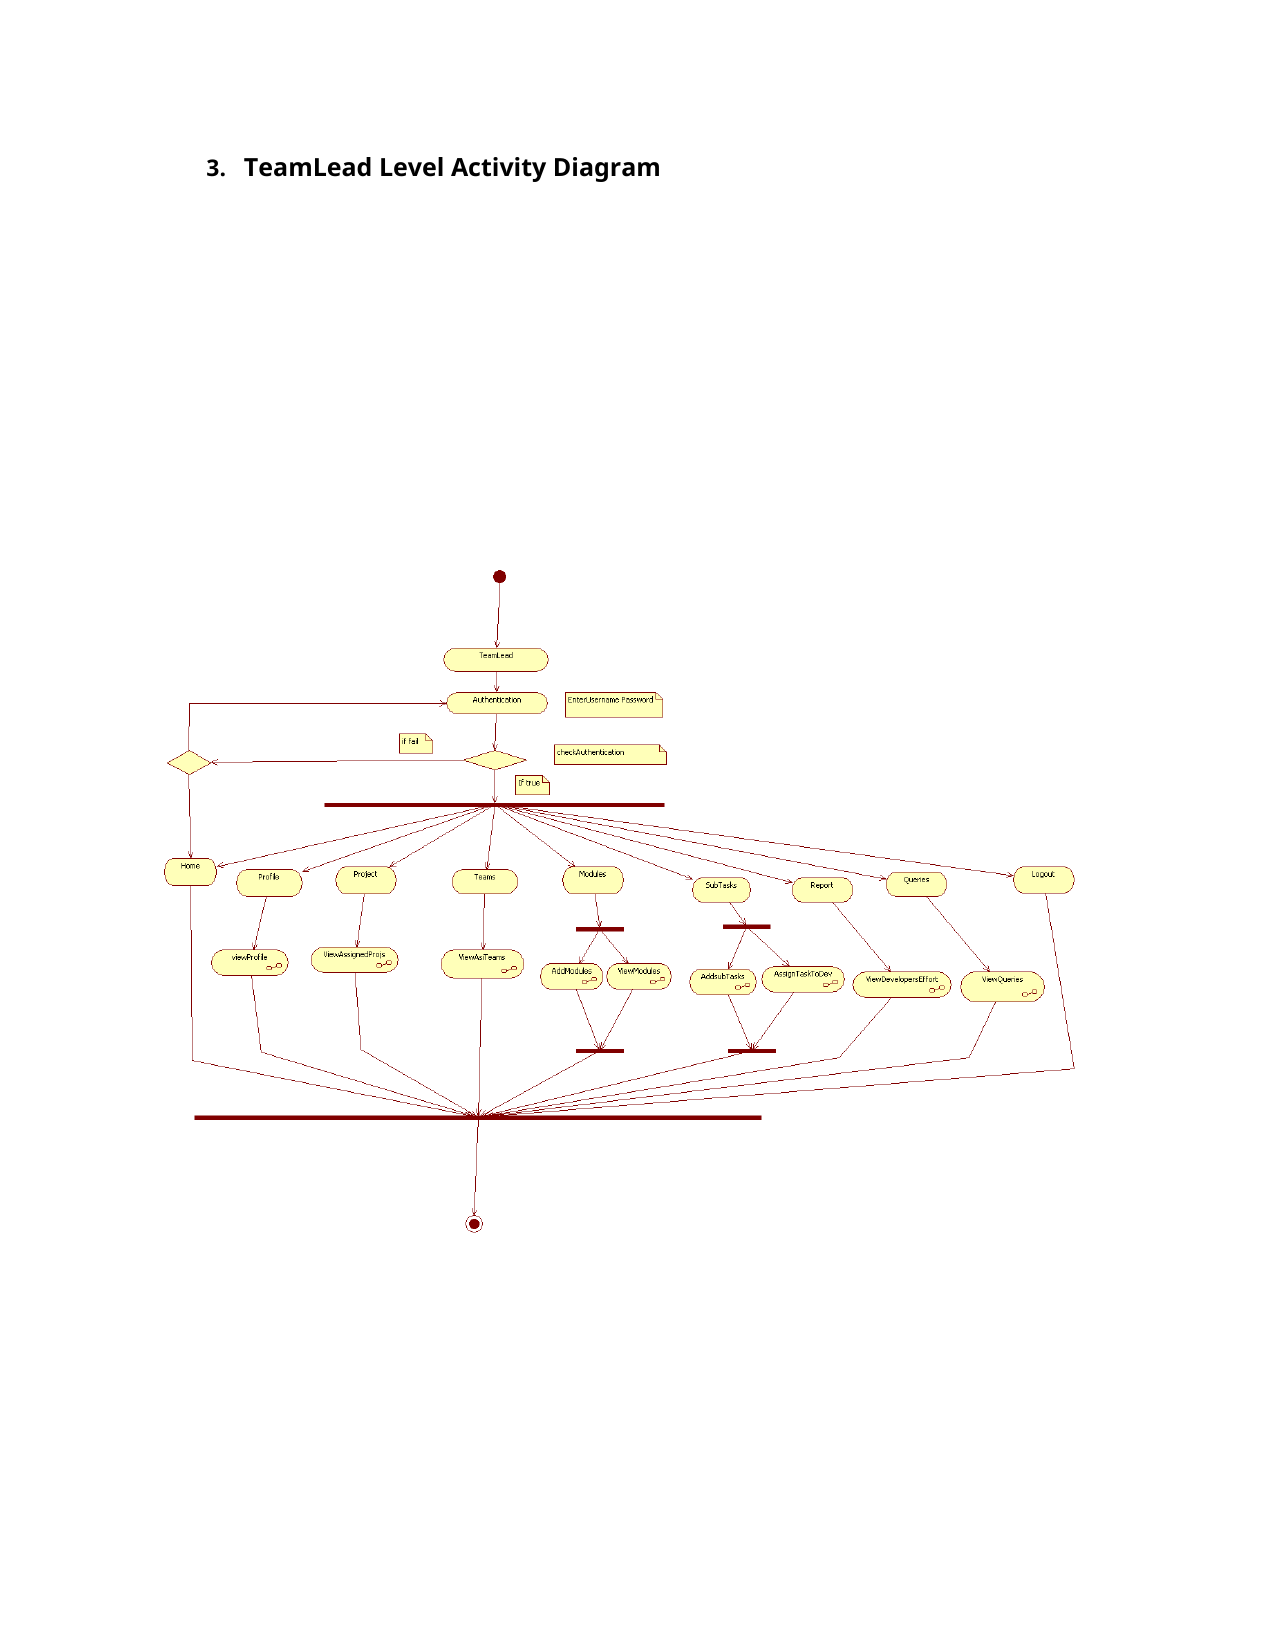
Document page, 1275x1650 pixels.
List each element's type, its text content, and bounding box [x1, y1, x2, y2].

picture [150, 556, 1088, 1246]
subtitle TeamLead Level Activity Diagram [206, 150, 1125, 184]
